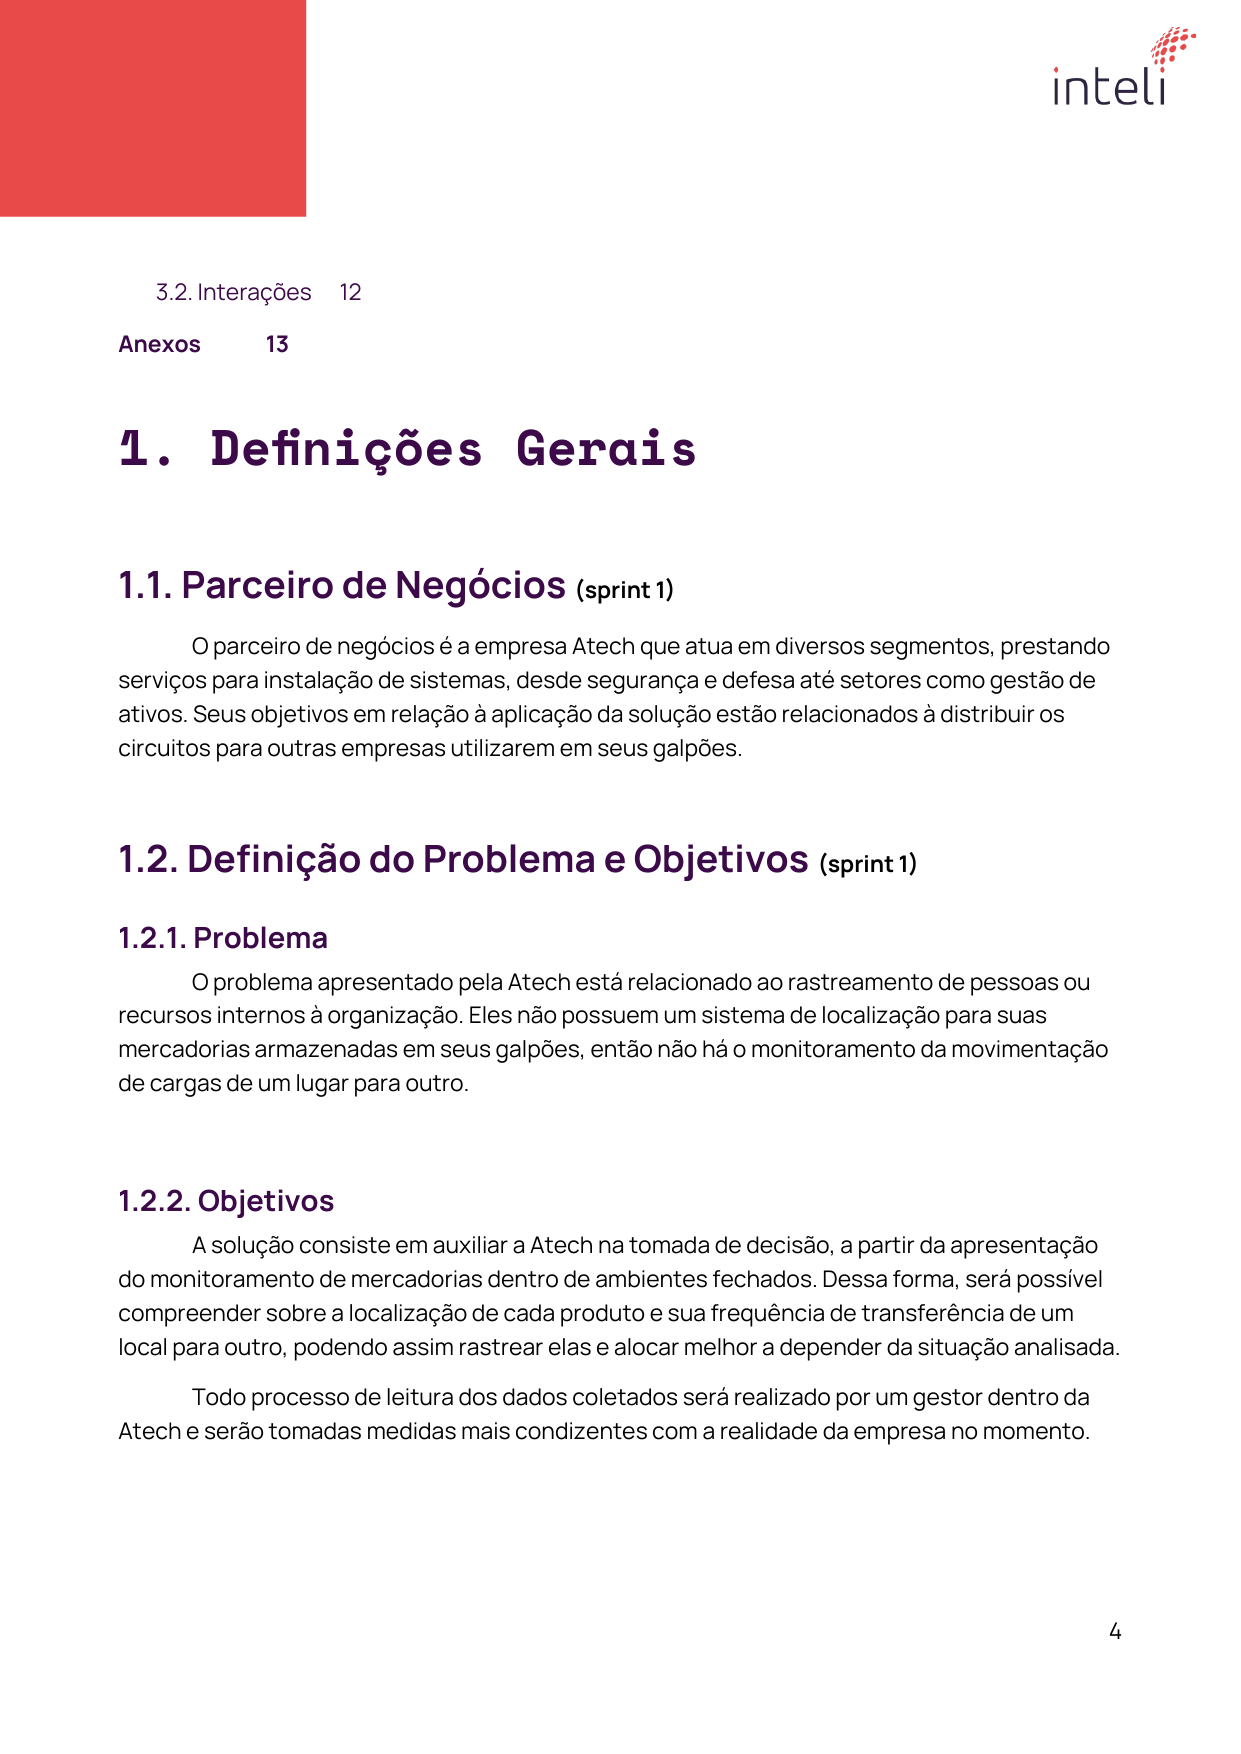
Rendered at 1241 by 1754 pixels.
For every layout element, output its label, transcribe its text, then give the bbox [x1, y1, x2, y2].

subtitle 1.1. Parceiro de Negócios (sprint 1) [118, 558, 1122, 609]
text A solução consiste em auxiliar a Atech na tomada de decisão, a partir da apresentação do monitoramento de mercadorias dentro de ambientes fechados. Dessa forma, será possível compreender sobre a localização de cada produto e sua frequência de transferência de um local para outro, podendo assim rastrear elas e alocar melhor a depender da situação analisada. [118, 1229, 1122, 1362]
picture [1054, 27, 1197, 105]
subtitle 1.2.1. Problema [118, 917, 1122, 957]
text Todo processo de leitura dos dados coletados será realizado por um gestor dentro da Atech e serão tomadas medidas mais condizentes com a realidade da empresa no momento. [118, 1381, 1122, 1446]
picture [0, 0, 307, 217]
subtitle 1. Definições Gerais [118, 409, 1122, 483]
text O parceiro de negócios é a empresa Atech que atua em diversos segmentos, prestando serviços para instalação de sistemas, desde segurança e defesa até setores como gestão de ativos. Seus objetivos em relação à aplicação da solução estão relacionados à distribuir os circuitos para outras empresas utilizarem em seus galpões. [118, 630, 1122, 763]
text O problema apresentado pela Atech está relacionado ao rastreamento de pessoas ou recursos internos à organização. Eles não possuem um sistema de localização para suas mercadorias armazenadas em seus galpões, então não há o monitoramento da movimentação de cargas de um lugar para outro. [118, 966, 1122, 1098]
subtitle 1.2.2. Objetivos [118, 1181, 1122, 1221]
subtitle 1.2. Definição do Problema e Objetivos (sprint 1) [118, 833, 1122, 884]
